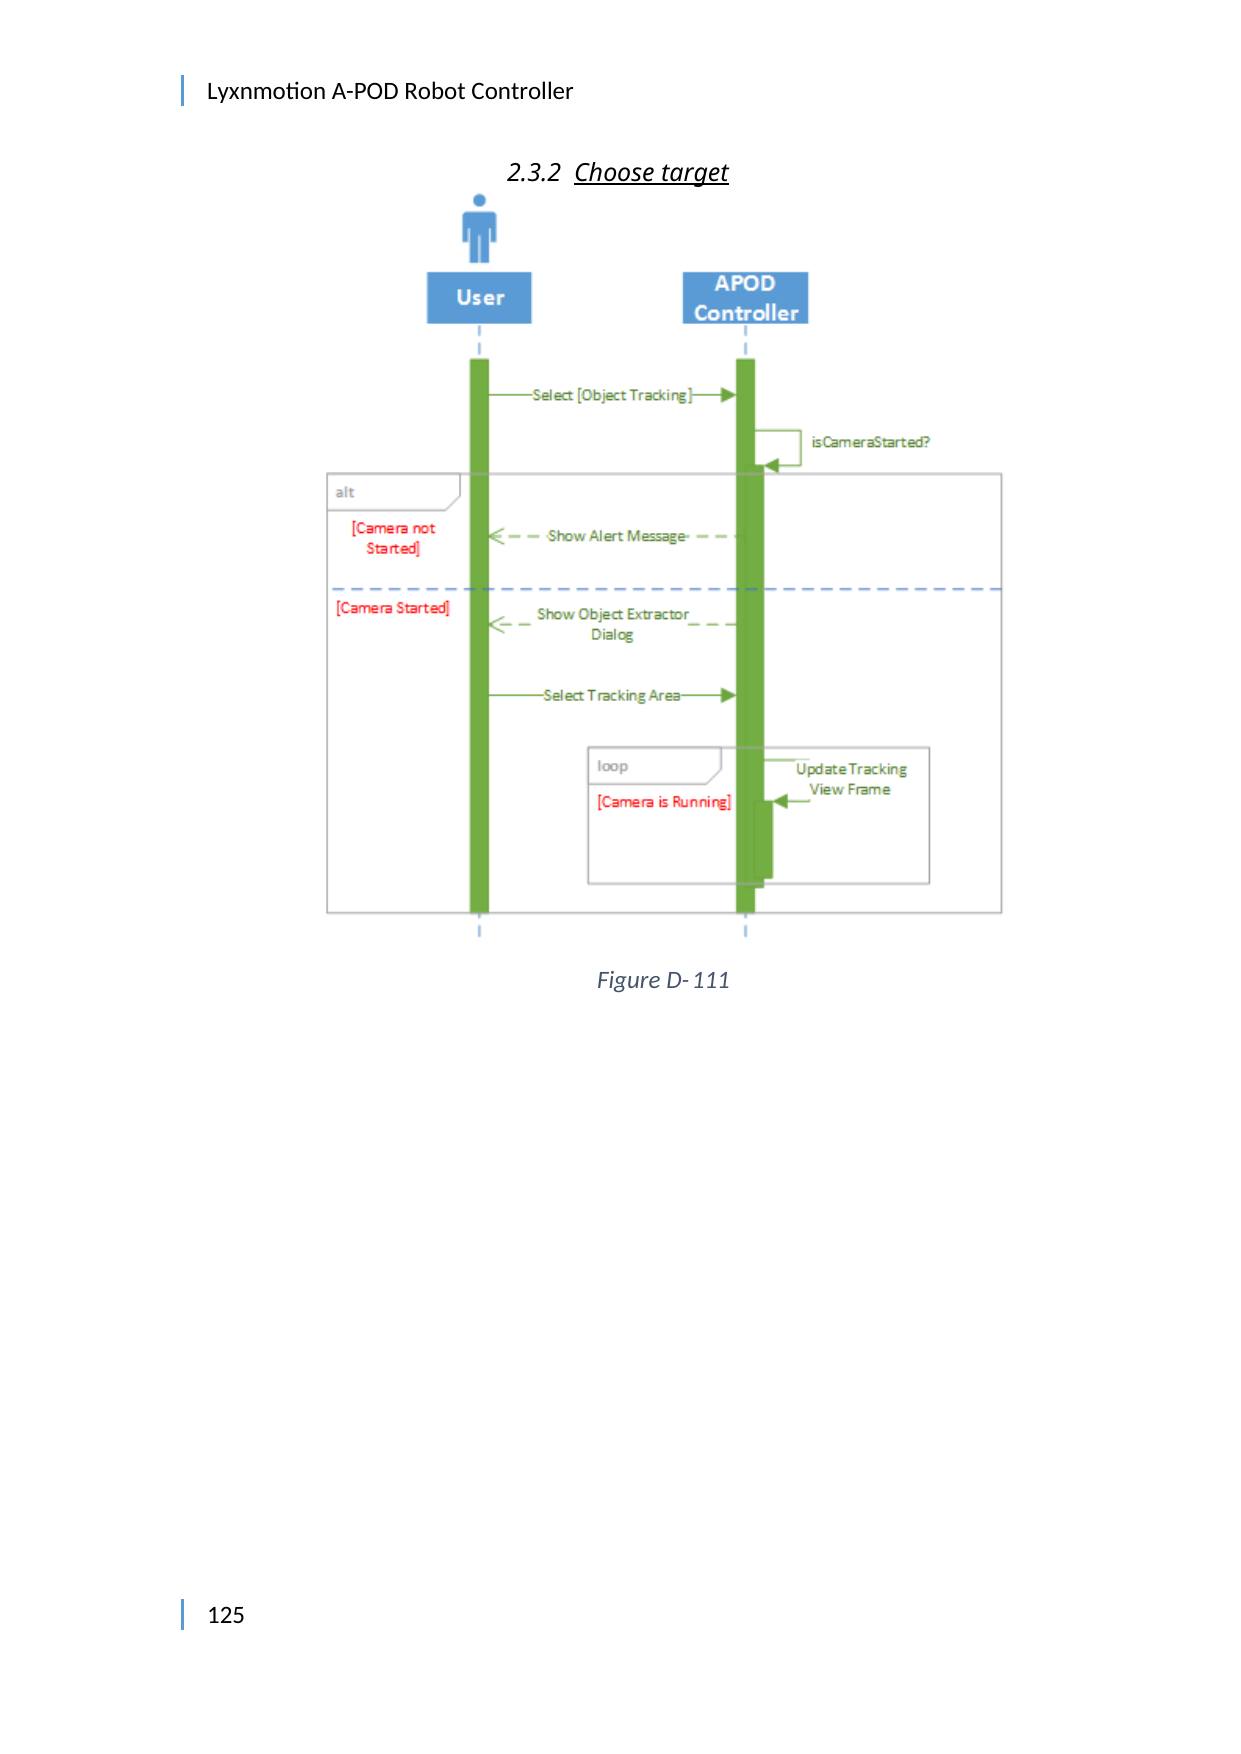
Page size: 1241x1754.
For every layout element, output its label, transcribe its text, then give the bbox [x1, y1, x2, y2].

picture [325, 191, 1004, 945]
subtitle Choose target [507, 155, 1122, 189]
